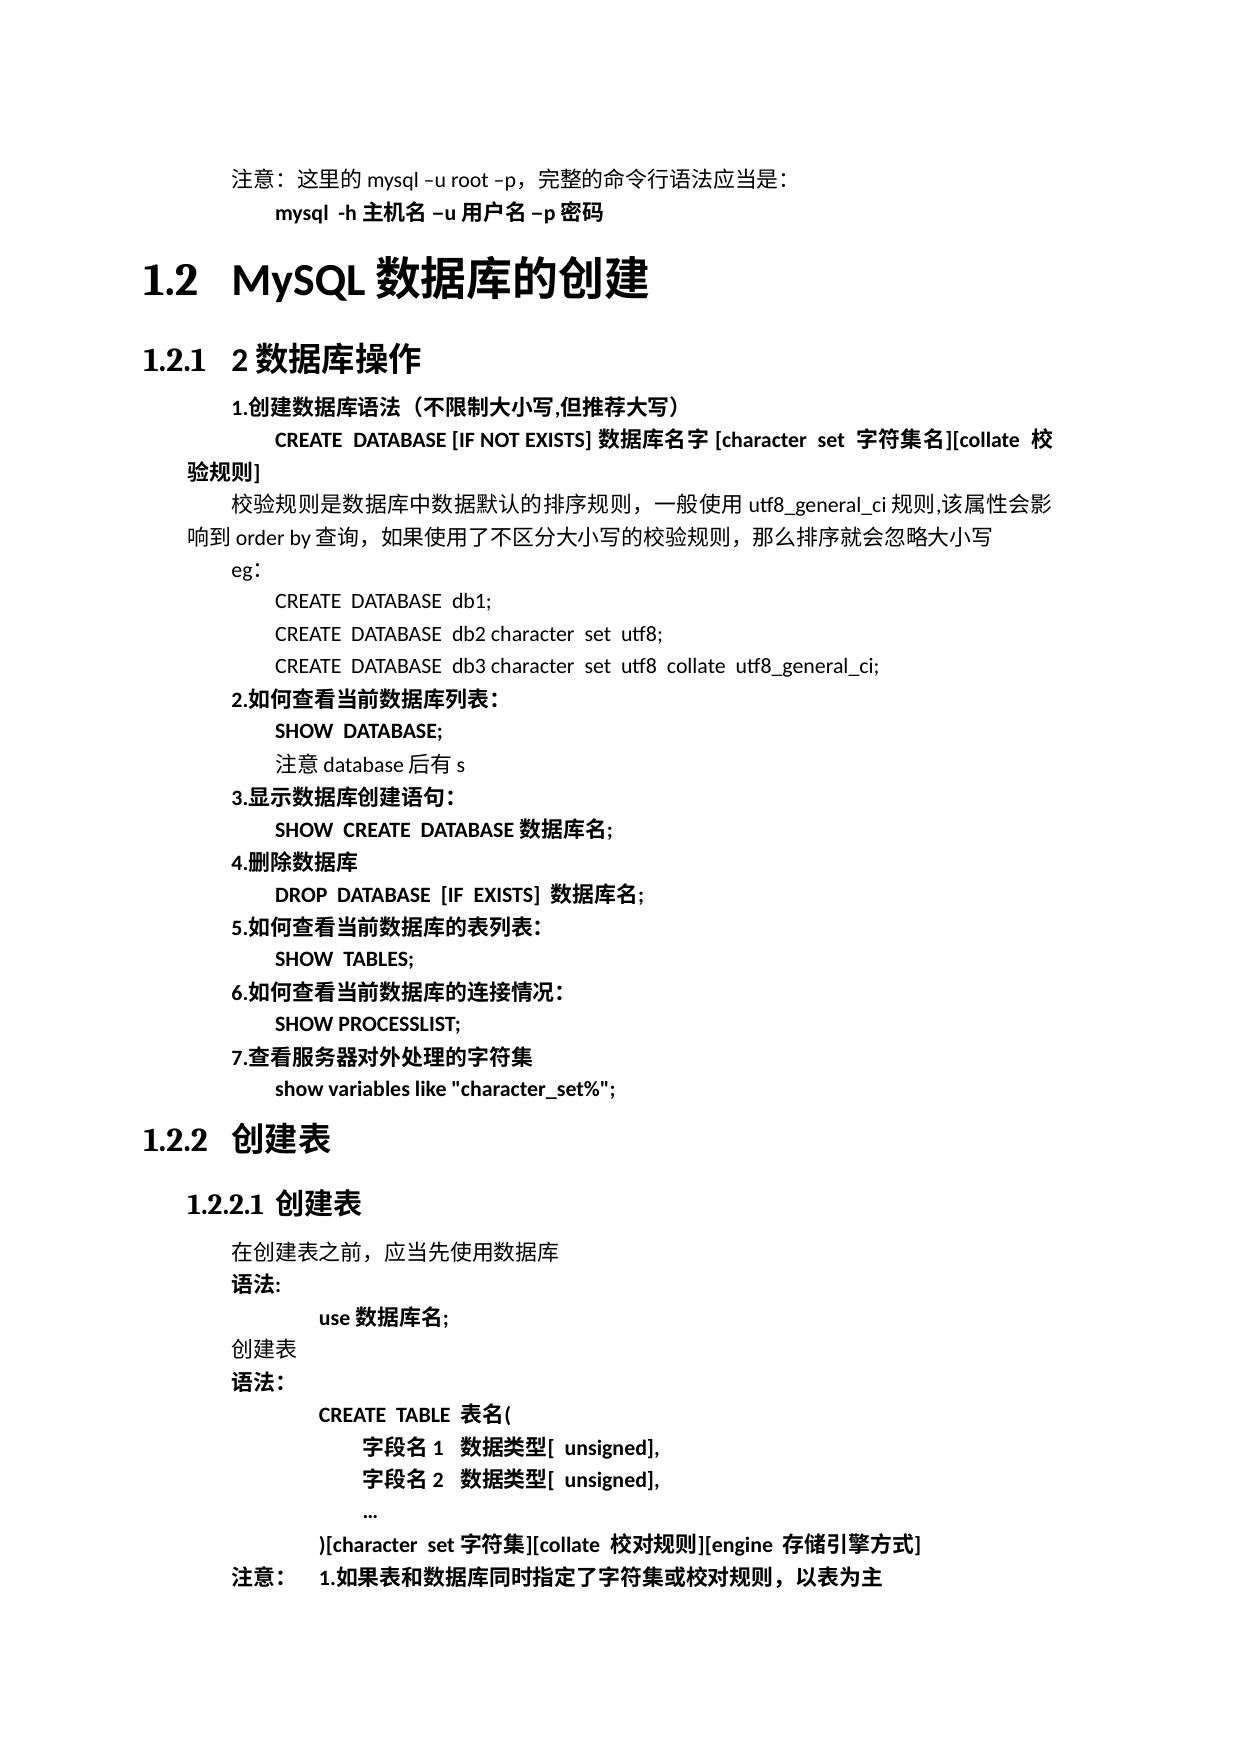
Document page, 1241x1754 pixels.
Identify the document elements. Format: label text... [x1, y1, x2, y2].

text DROP DATABASE [IF EXISTS] 数据库名; [187, 877, 1053, 909]
text 2数据库操作 [143, 324, 1053, 389]
text SHOW DATABASE; [187, 714, 1053, 747]
text 4.删除数据库 [187, 844, 1053, 877]
text … [187, 1494, 1053, 1527]
text MySQL数据库的创建 [143, 227, 1053, 324]
text 字段名2 数据类型[ unsigned], [187, 1462, 1053, 1494]
text 创建表 [143, 1104, 1053, 1169]
text 1.创建数据库语法（不限制大小写,但推荐大写） [187, 389, 1053, 422]
text 字段名1 数据类型[ unsigned], [187, 1429, 1053, 1462]
text SHOW CREATE DATABASE 数据库名; [231, 812, 1053, 844]
text 校验规则是数据库中数据默认的排序规则，一般使用utf8_general_ci规则,该属性会影响到order by查询，如果使用了不区分大小写的校验规则，那么排序就会忽略大小写 [187, 487, 1053, 552]
text CREATE DATABASE db1; [187, 584, 1053, 617]
text 注意： 1.如果表和数据库同时指定了字符集或校对规则，以表为主 [187, 1559, 1053, 1592]
text mysql -h 主机名 –u 用户名 –p 密码 [187, 194, 1053, 227]
text SHOW TABLES; [187, 942, 1053, 974]
text )[character set 字符集][collate 校对规则][engine 存储引擎方式] [275, 1527, 1053, 1559]
text show variables like "character_set%"; [187, 1072, 1053, 1104]
text use 数据库名; [275, 1299, 1053, 1332]
text 7.查看服务器对外处理的字符集 [187, 1039, 1053, 1072]
text 6.如何查看当前数据库的连接情况： [187, 974, 1053, 1007]
text 在创建表之前，应当先使用数据库 [187, 1234, 1053, 1267]
text 注意：这里的mysql –u root –p，完整的命令行语法应当是： [187, 162, 1053, 194]
text 2.如何查看当前数据库列表： [187, 682, 1053, 714]
text 3.显示数据库创建语句： [187, 779, 1053, 812]
text CREATE DATABASE db2 character set utf8; [187, 617, 1053, 649]
text SHOW PROCESSLIST; [187, 1007, 1053, 1039]
text 语法: [187, 1267, 1053, 1299]
text 5.如何查看当前数据库的表列表： [187, 909, 1053, 942]
text eg： [187, 552, 1053, 584]
text 注意database后有s [231, 747, 1053, 779]
text 创建表 [187, 1332, 1053, 1364]
text CREATE TABLE 表名( [275, 1397, 1053, 1429]
text CREATE DATABASE db3 character set utf8 collate utf8_general_ci; [231, 649, 1053, 682]
text 创建表 [187, 1169, 1053, 1234]
text 语法： [187, 1364, 1053, 1397]
text CREATE DATABASE [IF NOT EXISTS] 数据库名字 [character set 字符集名][collate 校验规则] [187, 422, 1053, 487]
